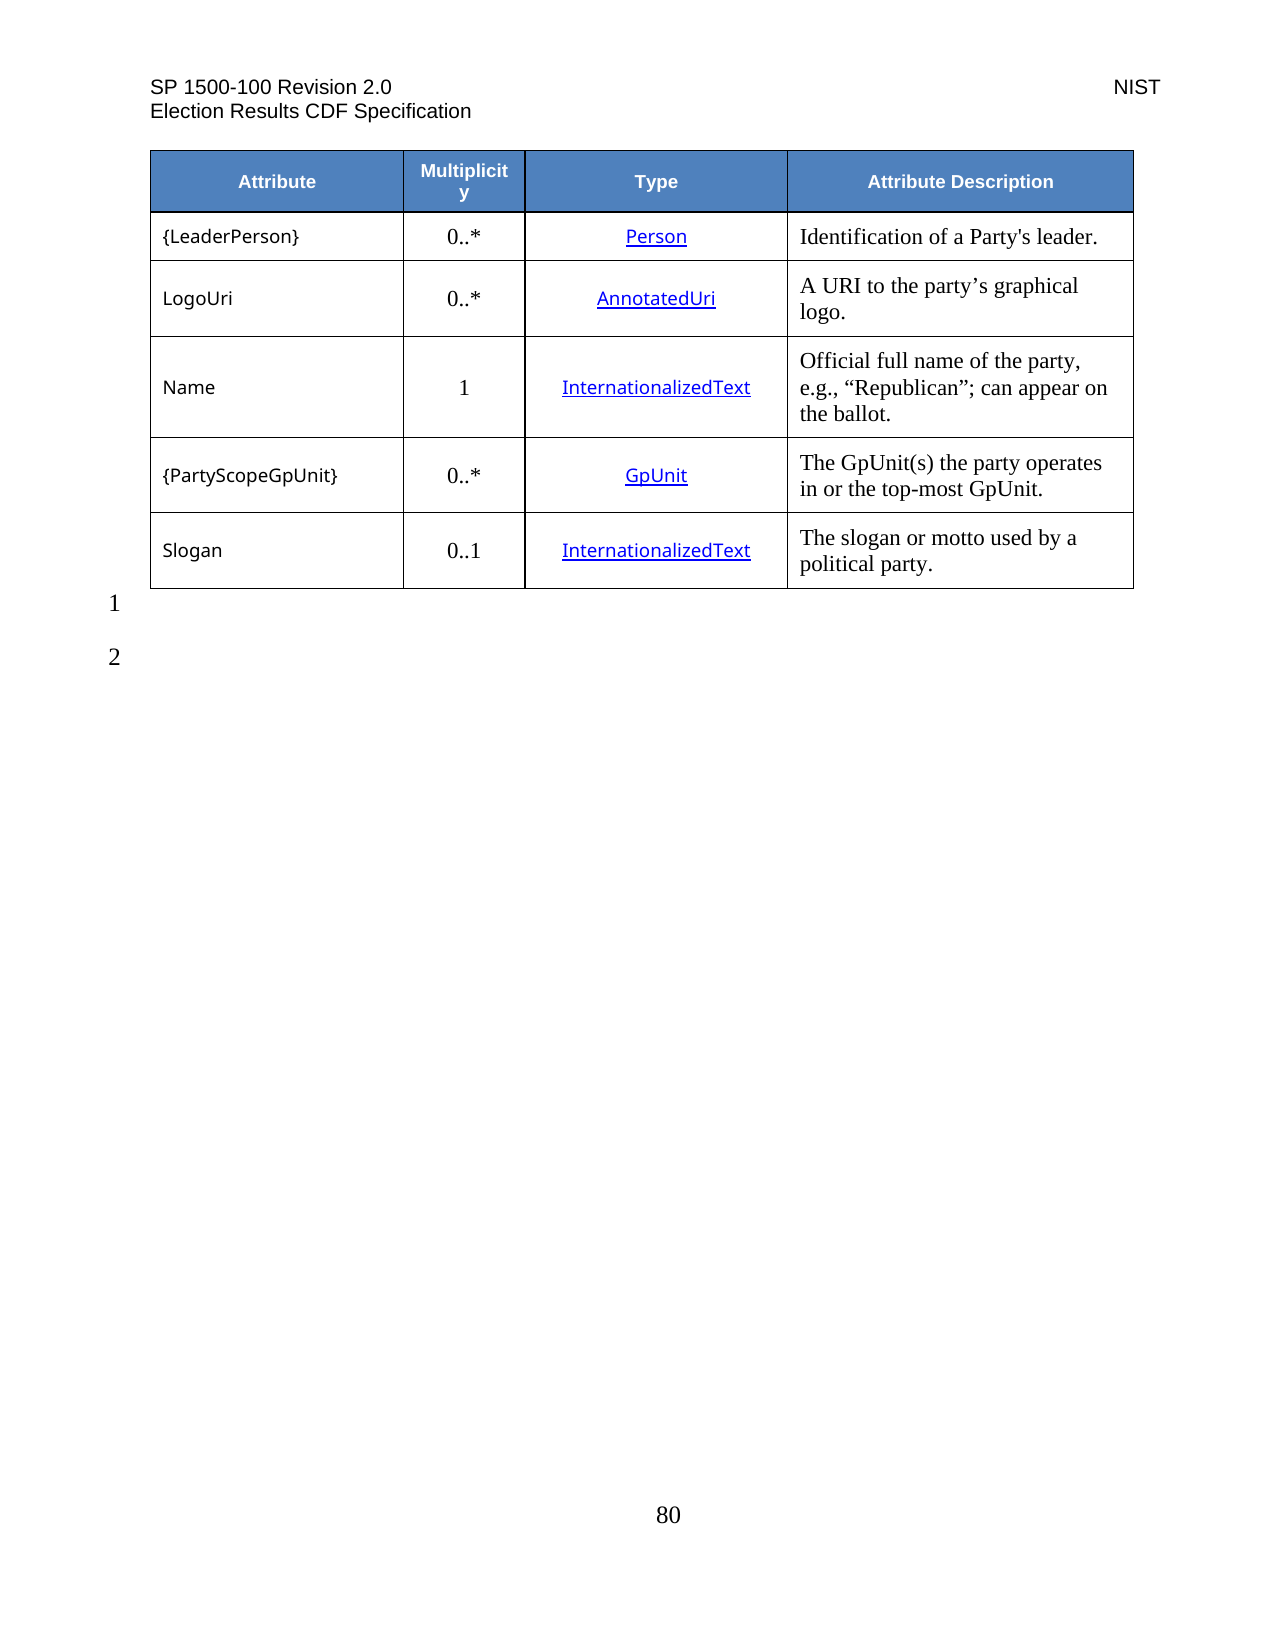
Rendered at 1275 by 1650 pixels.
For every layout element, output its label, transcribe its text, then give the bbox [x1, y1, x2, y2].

table_cell 0..1 [404, 513, 524, 587]
table_cell {LeaderPerson} [151, 213, 403, 260]
table_cell {PartyScopeGpUnit} [151, 438, 403, 512]
table_header Type [526, 151, 787, 211]
table_cell A URI to the party’s graphical logo. [788, 261, 1133, 336]
table_cell 1 [404, 337, 524, 437]
table_cell 0..* [404, 438, 524, 512]
table_cell Slogan [151, 513, 403, 587]
table_cell 0..* [404, 213, 524, 260]
table_cell The GpUnit(s) the party operates in or the top-most GpUnit. [788, 438, 1133, 512]
table_cell LogoUri [151, 261, 403, 336]
table_cell InternationalizedText [526, 337, 787, 437]
table_cell 0..* [404, 261, 524, 336]
table_cell InternationalizedText [526, 513, 787, 587]
table_cell Name [151, 337, 403, 437]
table_cell Person [526, 213, 787, 260]
table_header Multiplicity [404, 151, 524, 211]
table_cell The slogan or motto used by a political party. [788, 513, 1133, 587]
table_cell GpUnit [526, 438, 787, 512]
table_header Attribute [151, 151, 403, 211]
table_cell Official full name of the party, e.g., “Republican”; can appear on the ballot. [788, 337, 1133, 437]
table_cell AnnotatedUri [526, 261, 787, 336]
table_cell Identification of a Party's leader. [788, 213, 1133, 260]
table_header Attribute Description [788, 151, 1133, 211]
